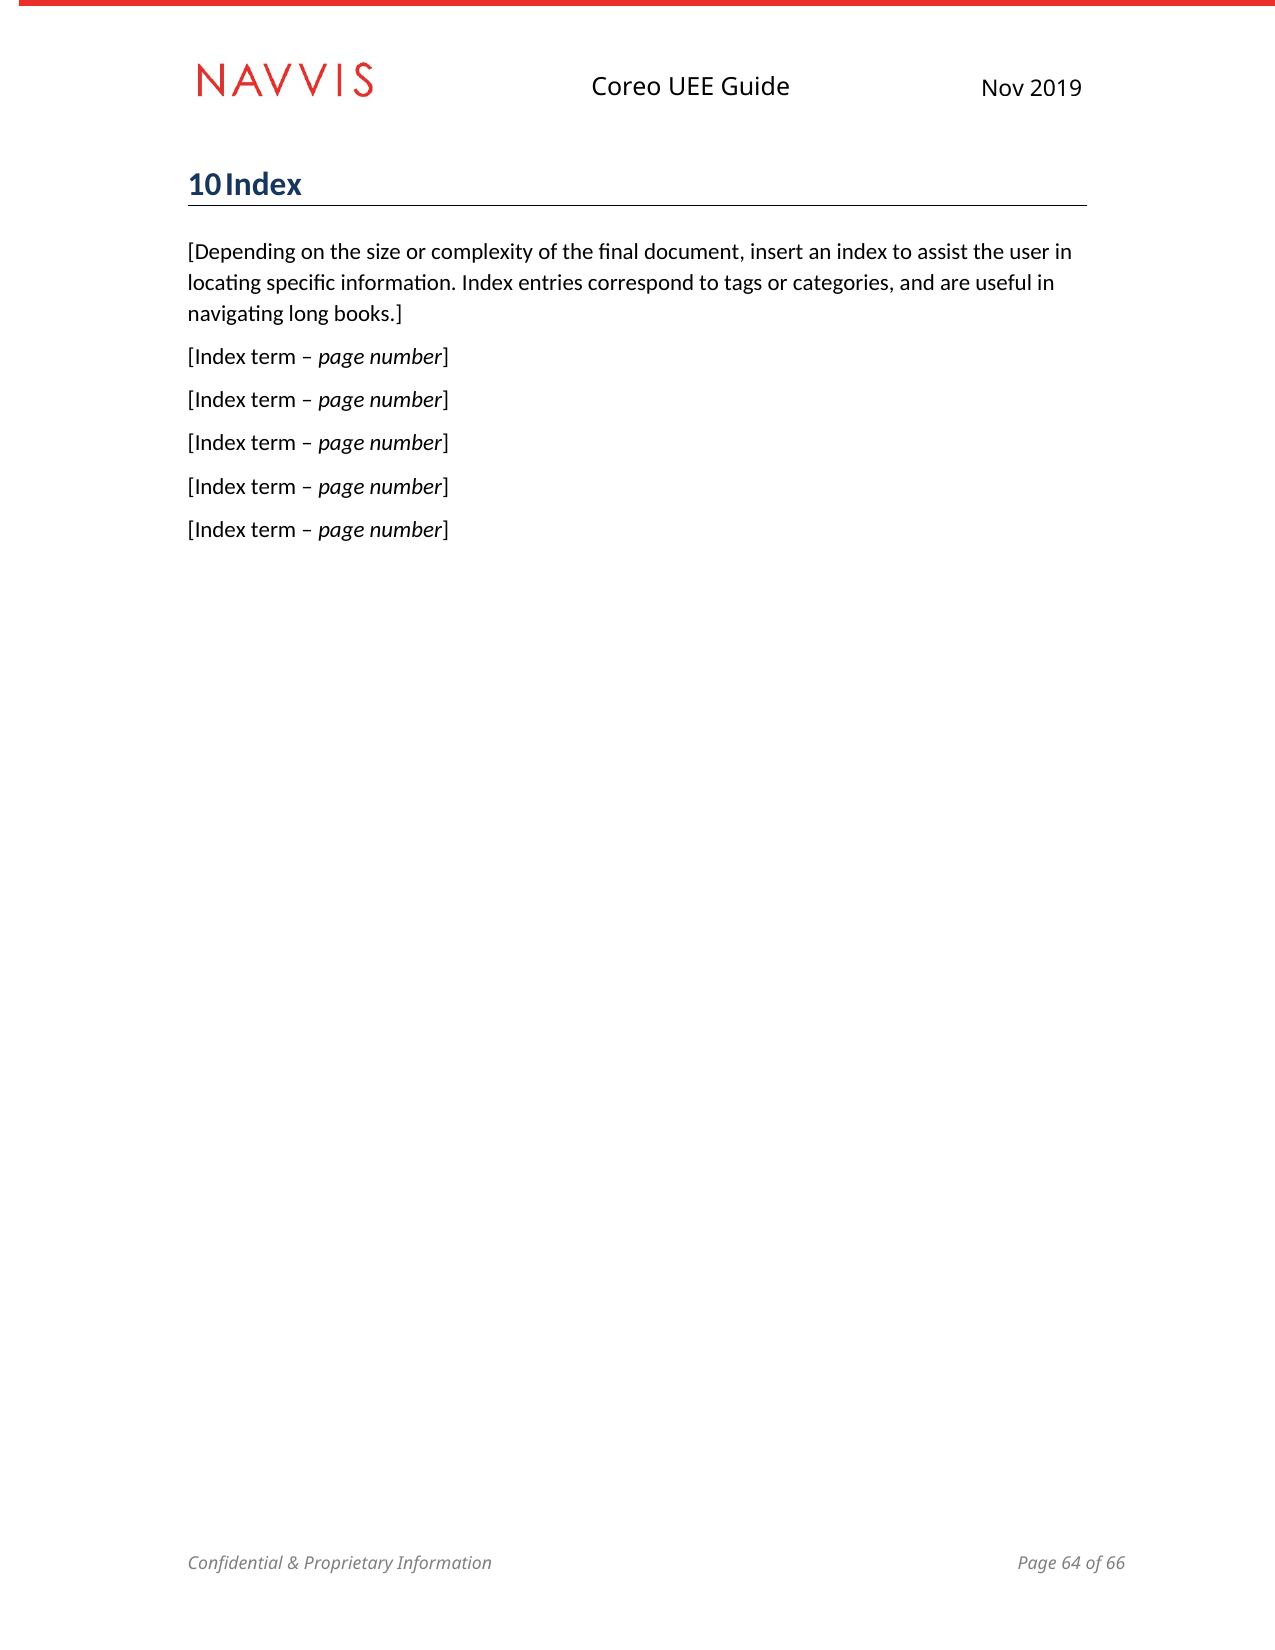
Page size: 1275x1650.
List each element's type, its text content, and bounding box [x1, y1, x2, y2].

text [Depending on the size or complexity of the final document, insert an index to assist the user in locating specific information. Index entries correspond to tags or categories, and are useful in navigating long books.] [187, 237, 1087, 327]
text [Index term – page number] [187, 472, 1087, 500]
text [Index term – page number] [187, 342, 1087, 370]
text [Index term – page number] [187, 428, 1087, 457]
text [Index term – page number] [187, 385, 1087, 413]
subtitle Index [187, 162, 1087, 206]
picture [187, 55, 383, 104]
text [Index term – page number] [187, 515, 1087, 543]
